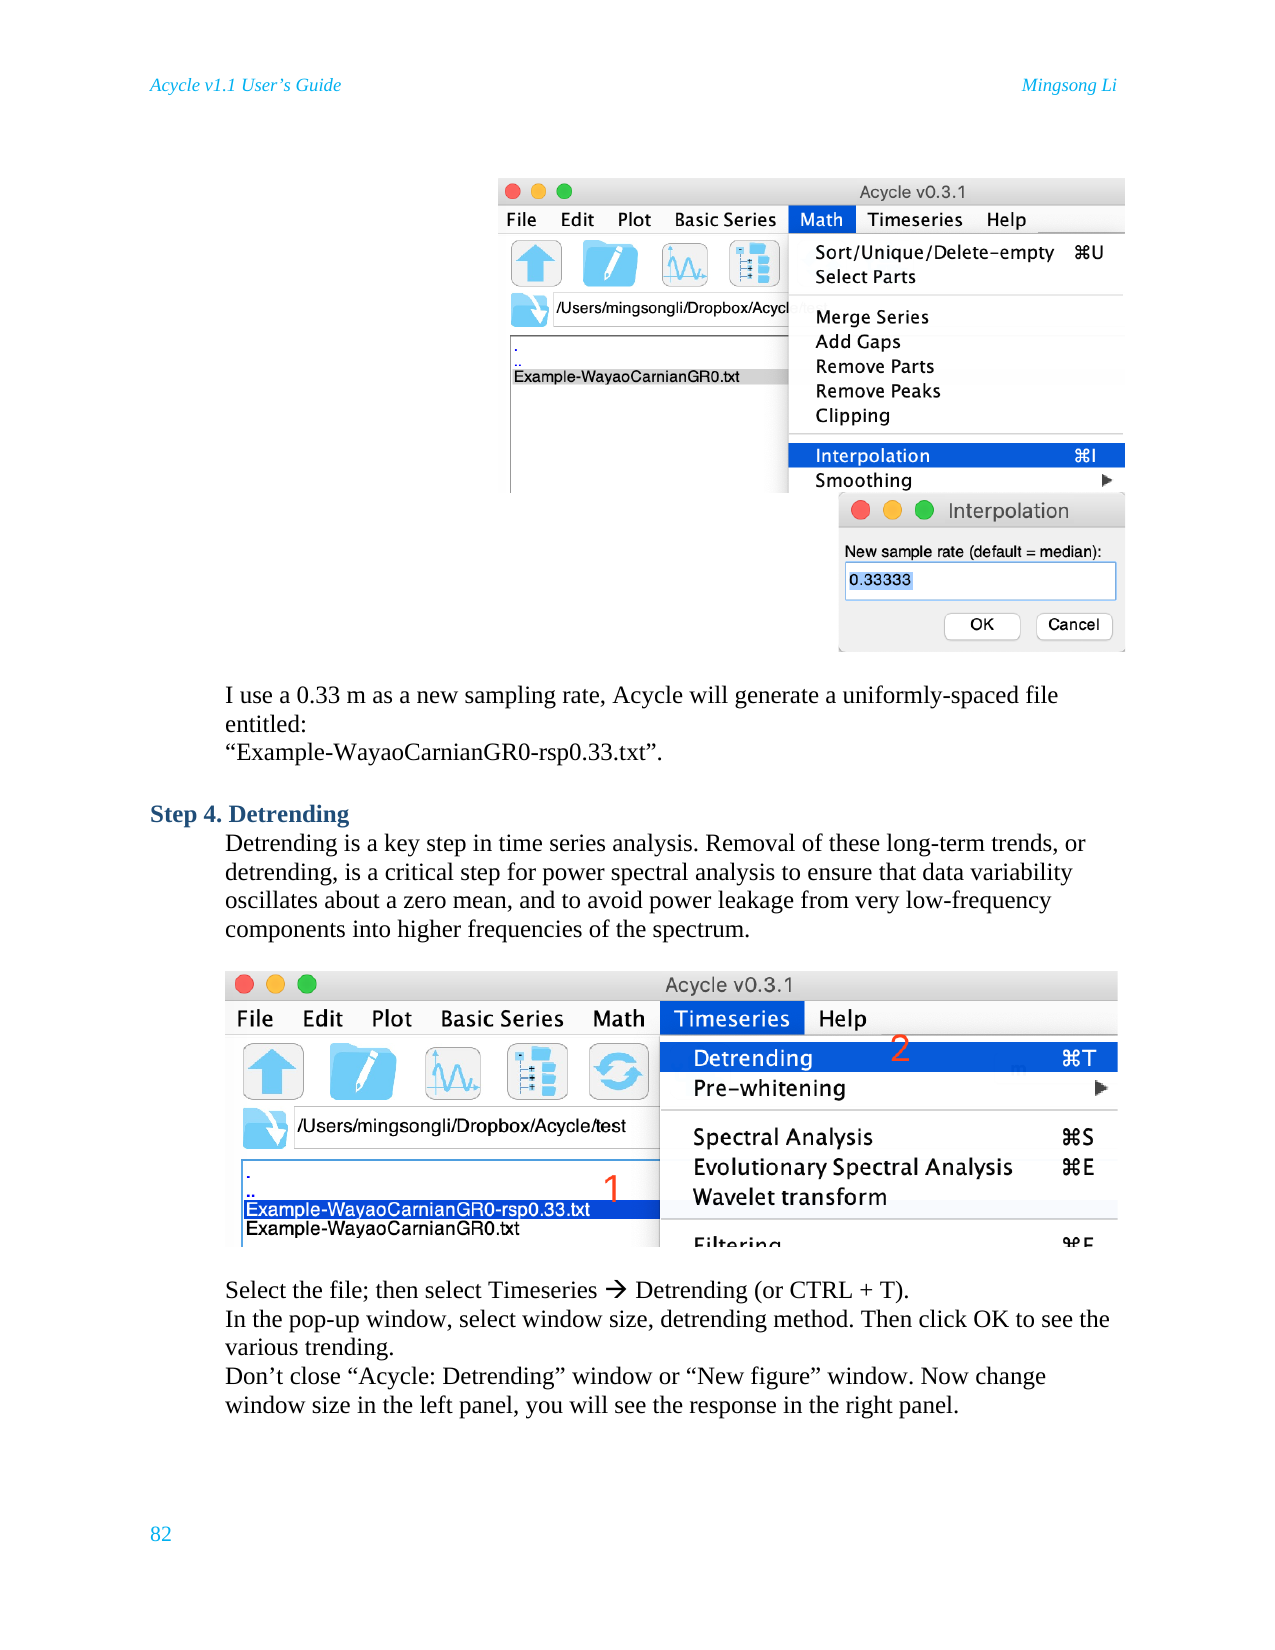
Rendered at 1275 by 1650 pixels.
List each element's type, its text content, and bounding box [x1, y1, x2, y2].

text Select the file; then select Timeseries Detrending (or CTRL + T). [225, 1275, 1125, 1304]
text I use a 0.33 m as a new sampling rate, Acycle will generate a uniformly-spaced file entitled: [225, 680, 1125, 737]
text “Example-WayaoCarnianGR0-rsp0.33.txt”. [225, 737, 1125, 766]
picture [151, 81, 157, 89]
text In the pop-up window, select window size, detrending method. Then click OK to see the various trending. [225, 1304, 1125, 1361]
text Don’t close “Acycle: Detrending” window or “New figure” window. Now change window size in the left panel, you will see the response in the right panel. [225, 1361, 1125, 1419]
subtitle Step 4. Detrending [150, 799, 1125, 828]
picture [225, 971, 1118, 1247]
picture [498, 178, 1125, 652]
text Detrending is a key step in time series analysis. Removal of these long-term trends, or detrending, is a critical step for power spectral analysis to ensure that data variability oscillates about a zero mean, and to avoid power leakage from very low-frequency components into higher frequencies of the spectrum. [225, 828, 1125, 943]
